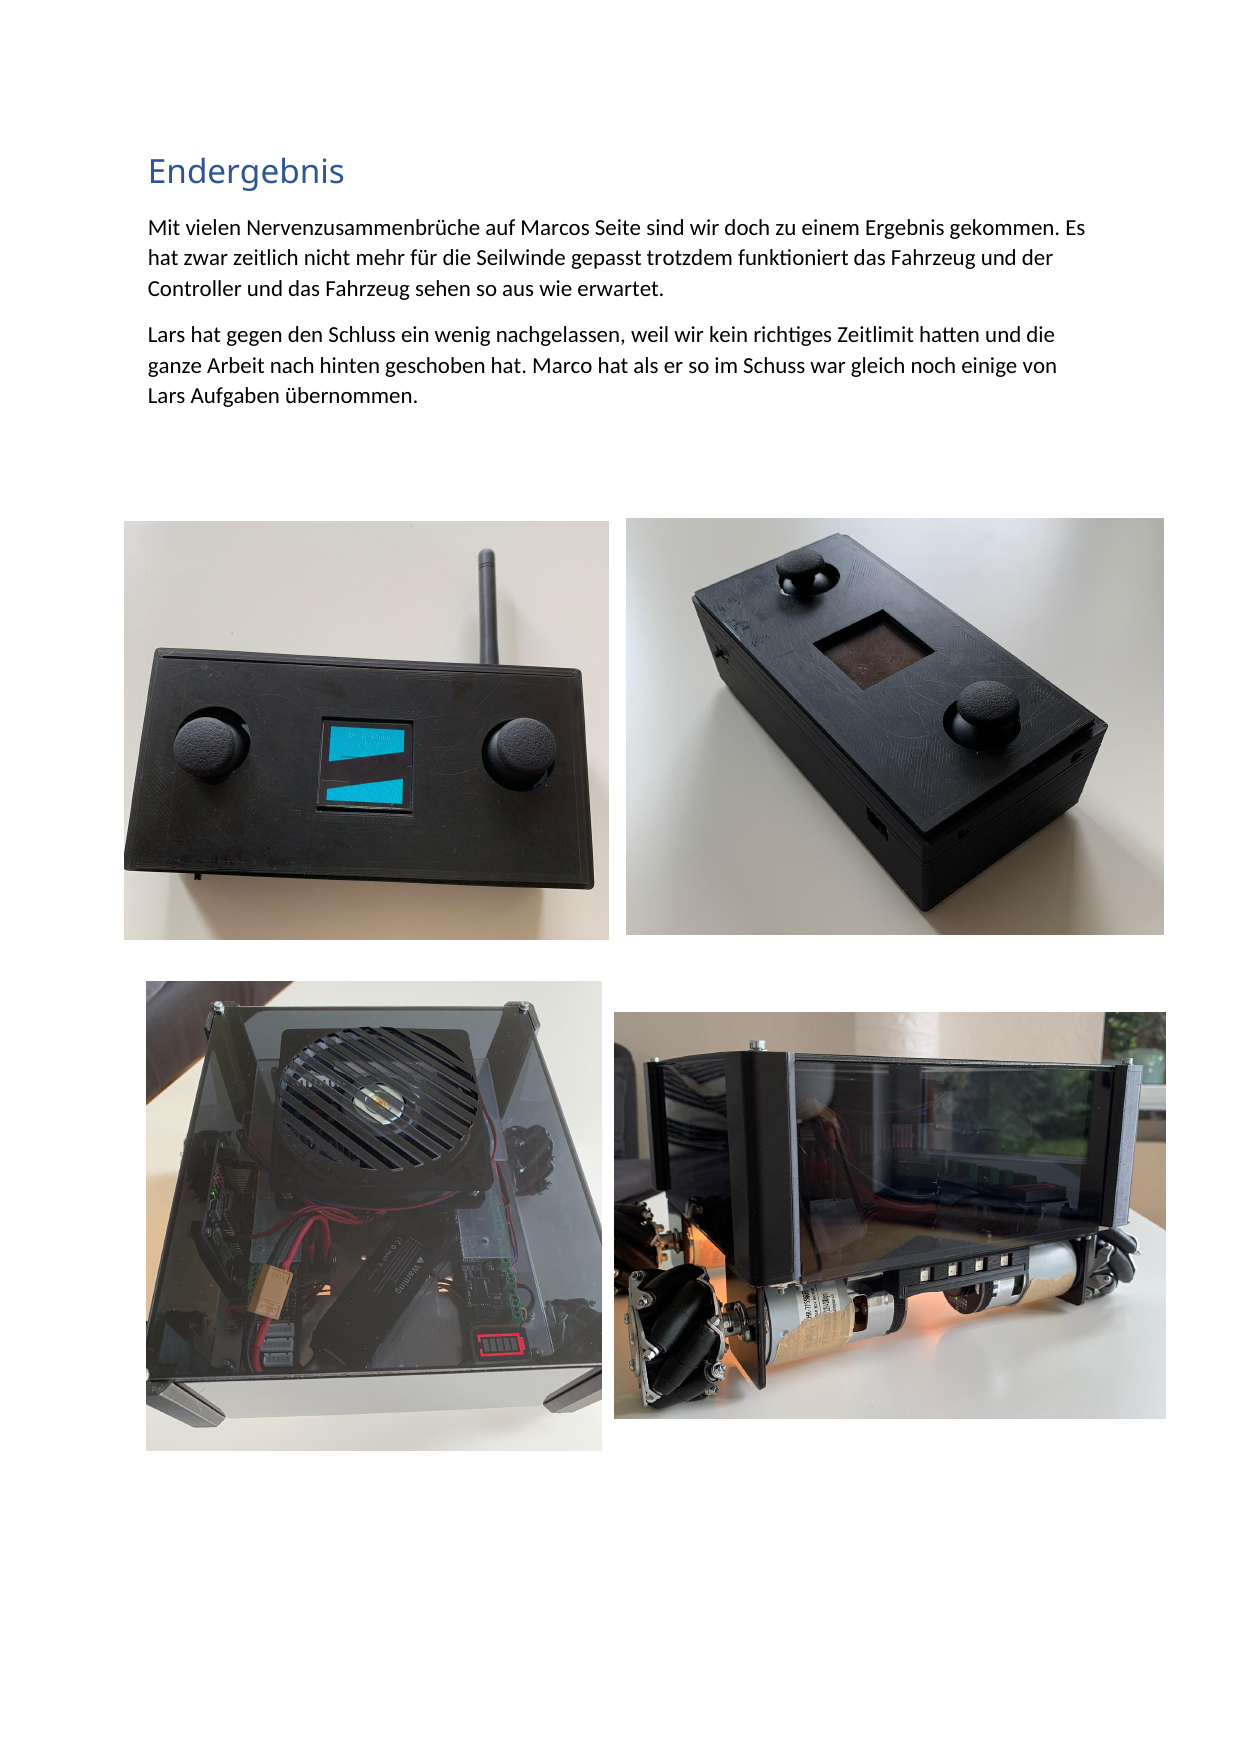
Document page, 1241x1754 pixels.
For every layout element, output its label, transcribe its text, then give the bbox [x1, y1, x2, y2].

picture [146, 981, 602, 1451]
text Lars hat gegen den Schluss ein wenig nachgelassen, weil wir kein richtiges Zeitlimit hatten und die ganze Arbeit nach hinten geschoben hat. Marco hat als er so im Schuss war gleich noch einige von Lars Aufgaben übernommen. [148, 321, 1093, 409]
text Endergebnis [148, 148, 1093, 193]
text Mit vielen Nervenzusammenbrüche auf Marcos Seite sind wir doch zu einem Ergebnis gekommen. Es hat zwar zeitlich nicht mehr für die Seilwinde gepasst trotzdem funktioniert das Fahrzeug und der Controller und das Fahrzeug sehen so aus wie erwartet. [148, 213, 1093, 302]
picture [124, 521, 609, 940]
picture [614, 1012, 1166, 1419]
picture [626, 518, 1164, 935]
